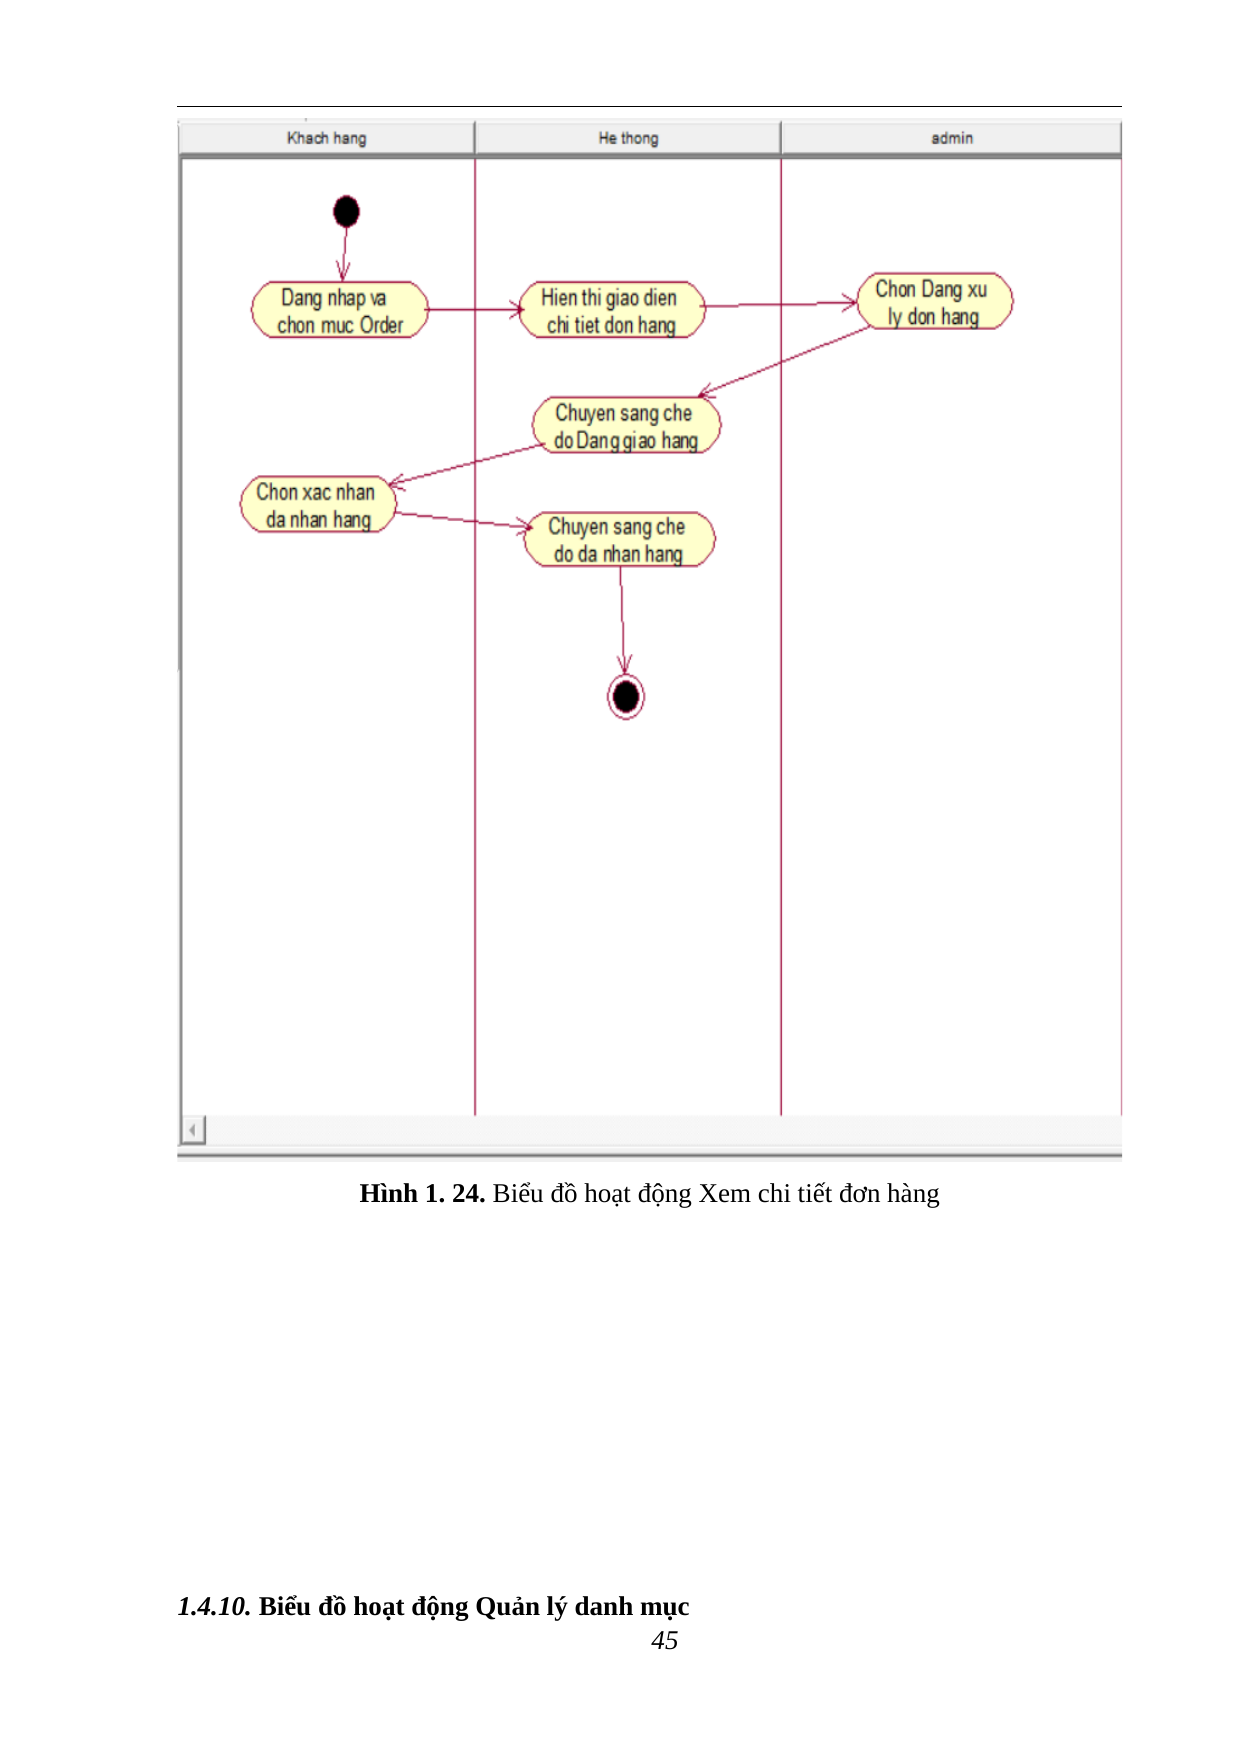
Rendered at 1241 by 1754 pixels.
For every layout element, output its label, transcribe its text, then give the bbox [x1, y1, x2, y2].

text Biểu đồ hoạt động Quản lý danh mục [177, 1590, 1122, 1621]
text Hình 1. 24. Biểu đồ hoạt động Xem chi tiết đơn hàng [177, 1177, 1122, 1208]
picture [177, 118, 1123, 1162]
